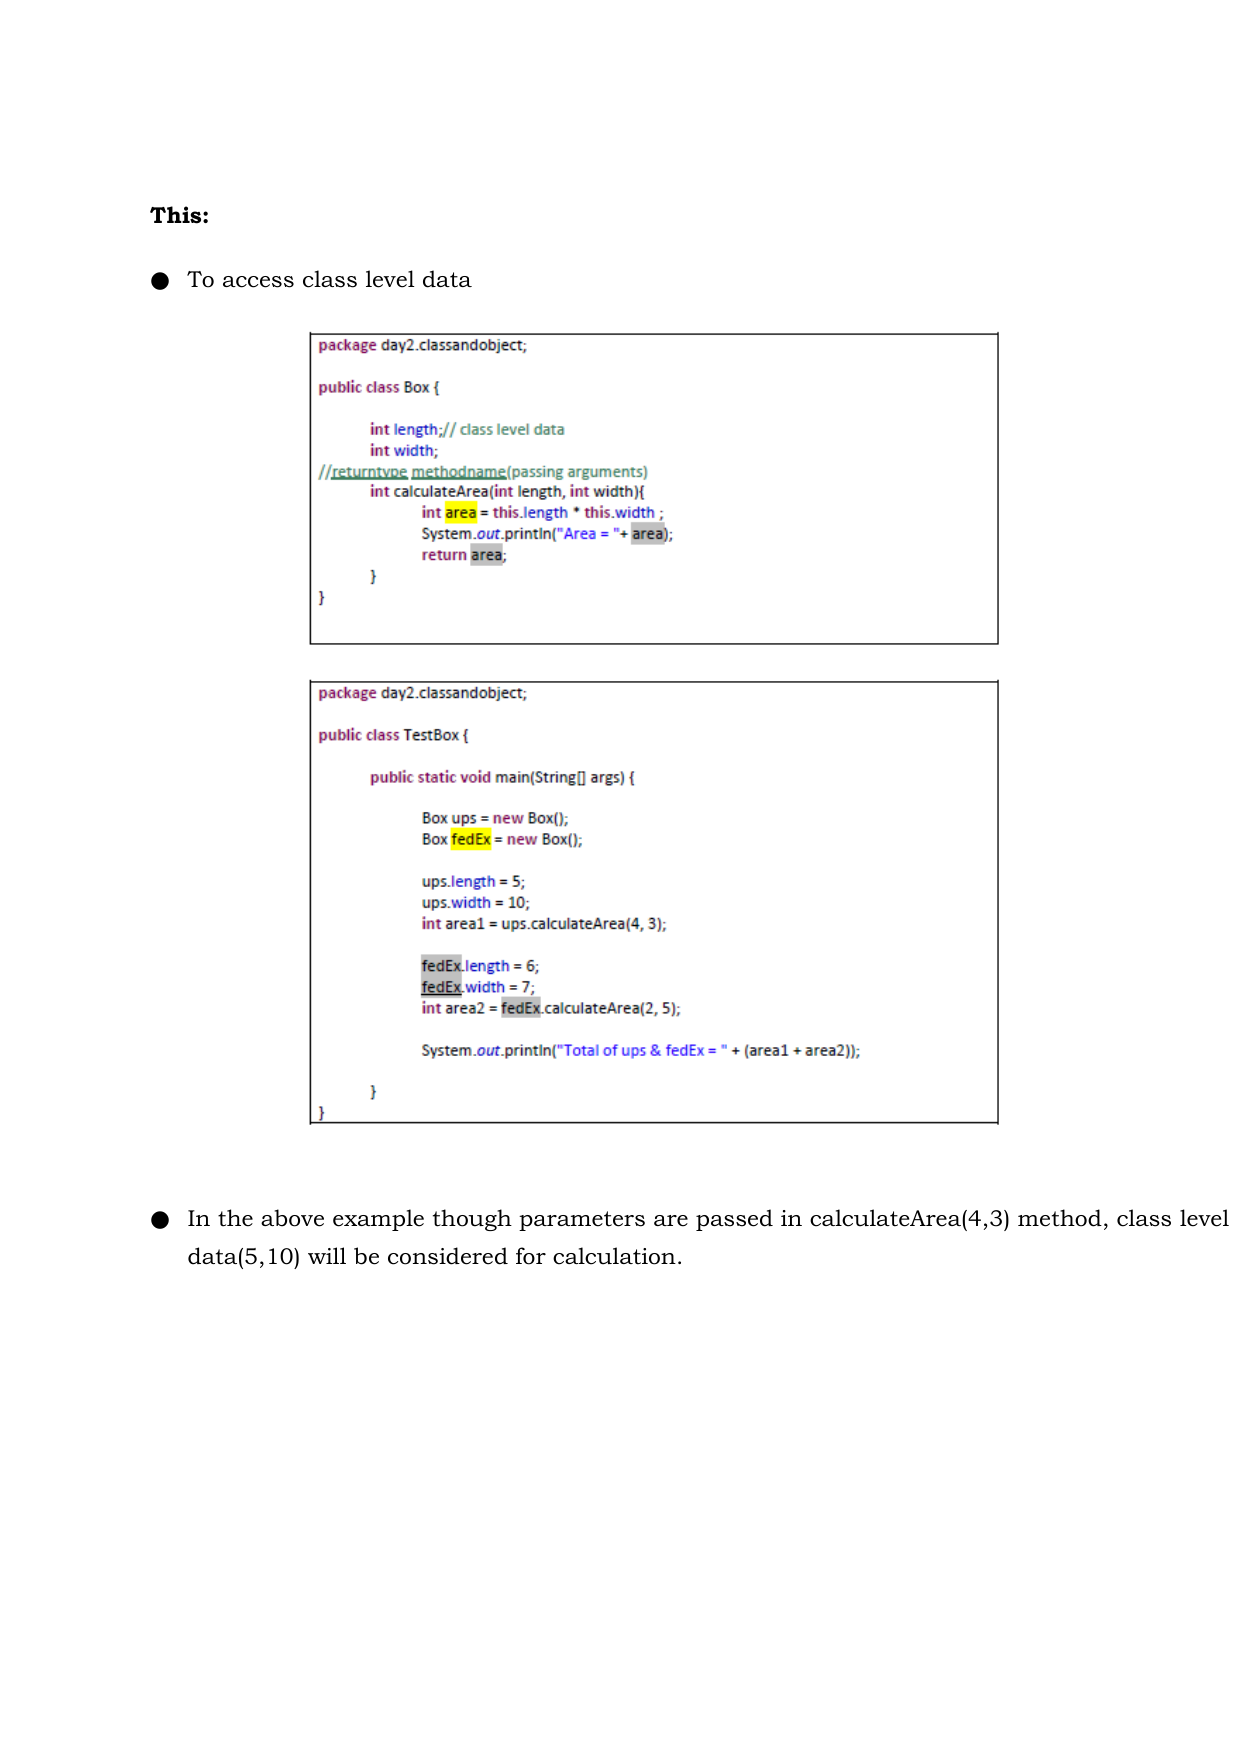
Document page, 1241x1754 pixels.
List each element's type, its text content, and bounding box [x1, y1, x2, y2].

text This: [150, 202, 1237, 228]
list In the above example though parameters are passed in calculateArea(4,3) method, class level data(5,10) will be considered for calculation. [150, 1192, 1237, 1270]
picture [300, 328, 1006, 1132]
list To access class level data [150, 253, 1237, 300]
